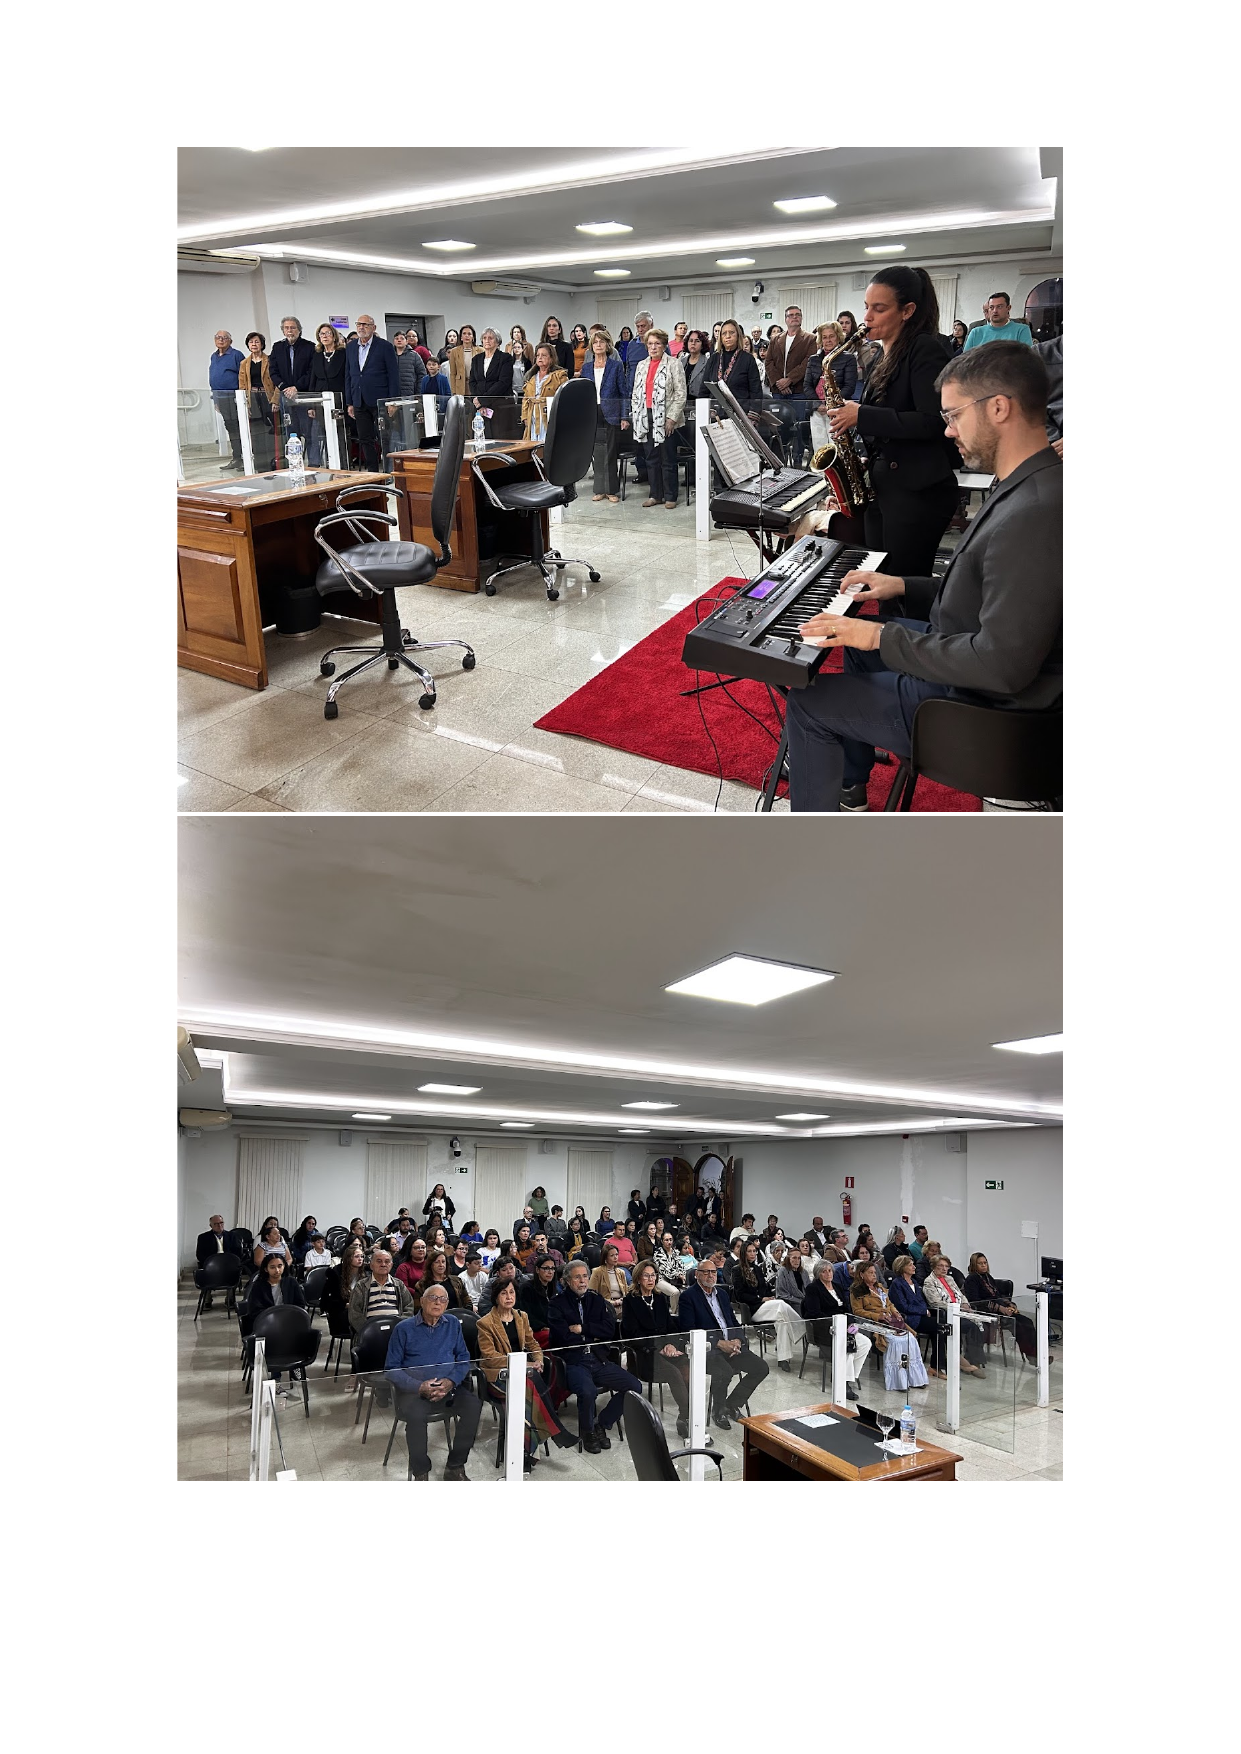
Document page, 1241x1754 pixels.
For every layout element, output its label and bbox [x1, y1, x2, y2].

picture [177, 816, 1063, 1481]
picture [177, 147, 1063, 812]
